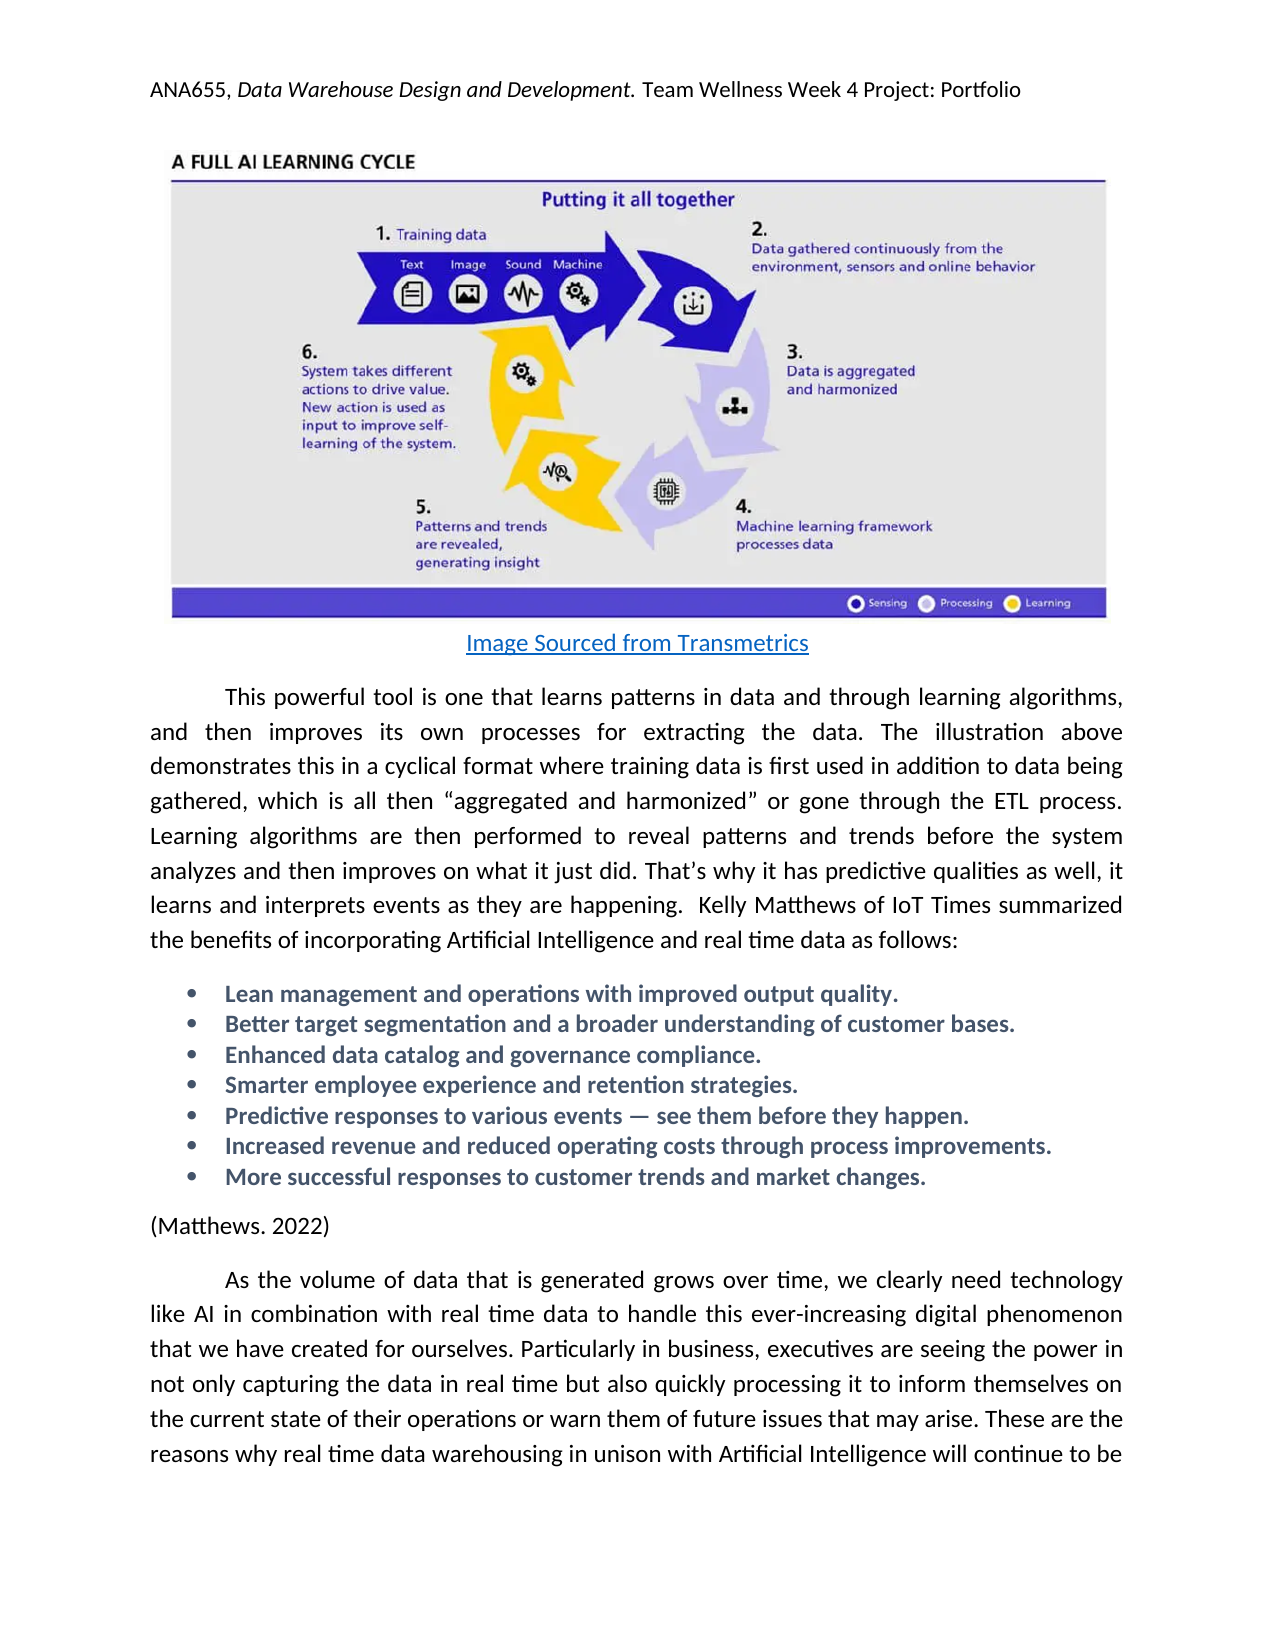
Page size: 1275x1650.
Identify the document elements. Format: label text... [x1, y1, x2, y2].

text This powerful tool is one that learns patterns in data and through learning algorithms, and then improves its own processes for extracting the data. The illustration above demonstrates this in a cyclical format where training data is first used in addition to data being gathered, which is all then “aggregated and harmonized” or gone through the ETL process. Learning algorithms are then performed to reveal patterns and trends before the system analyzes and then improves on what it just did. That’s why it has predictive qualities as well, it learns and interprets events as they are happening. Kelly Matthews of IoT Times summarized the benefits of incorporating Artificial Intelligence and real time data as follows: [150, 681, 1125, 955]
text Image Sourced from Transmetrics [150, 627, 1125, 658]
list More successful responses to customer trends and market changes. [187, 1161, 1125, 1192]
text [150, 1264, 1125, 1468]
list Predictive responses to various events — see them before they happen. [187, 1100, 1125, 1131]
list Lean management and operations with improved output quality. [187, 978, 1125, 1008]
text (Matthews. 2022) [150, 1210, 1125, 1241]
list Increased revenue and reduced operating costs through process improvements. [187, 1131, 1125, 1161]
list Smarter employee experience and retention strategies. [187, 1069, 1125, 1100]
picture [164, 150, 1111, 624]
list Enhanced data catalog and governance compliance. [187, 1039, 1125, 1069]
list Better target segmentation and a broader understanding of customer bases. [187, 1008, 1125, 1039]
